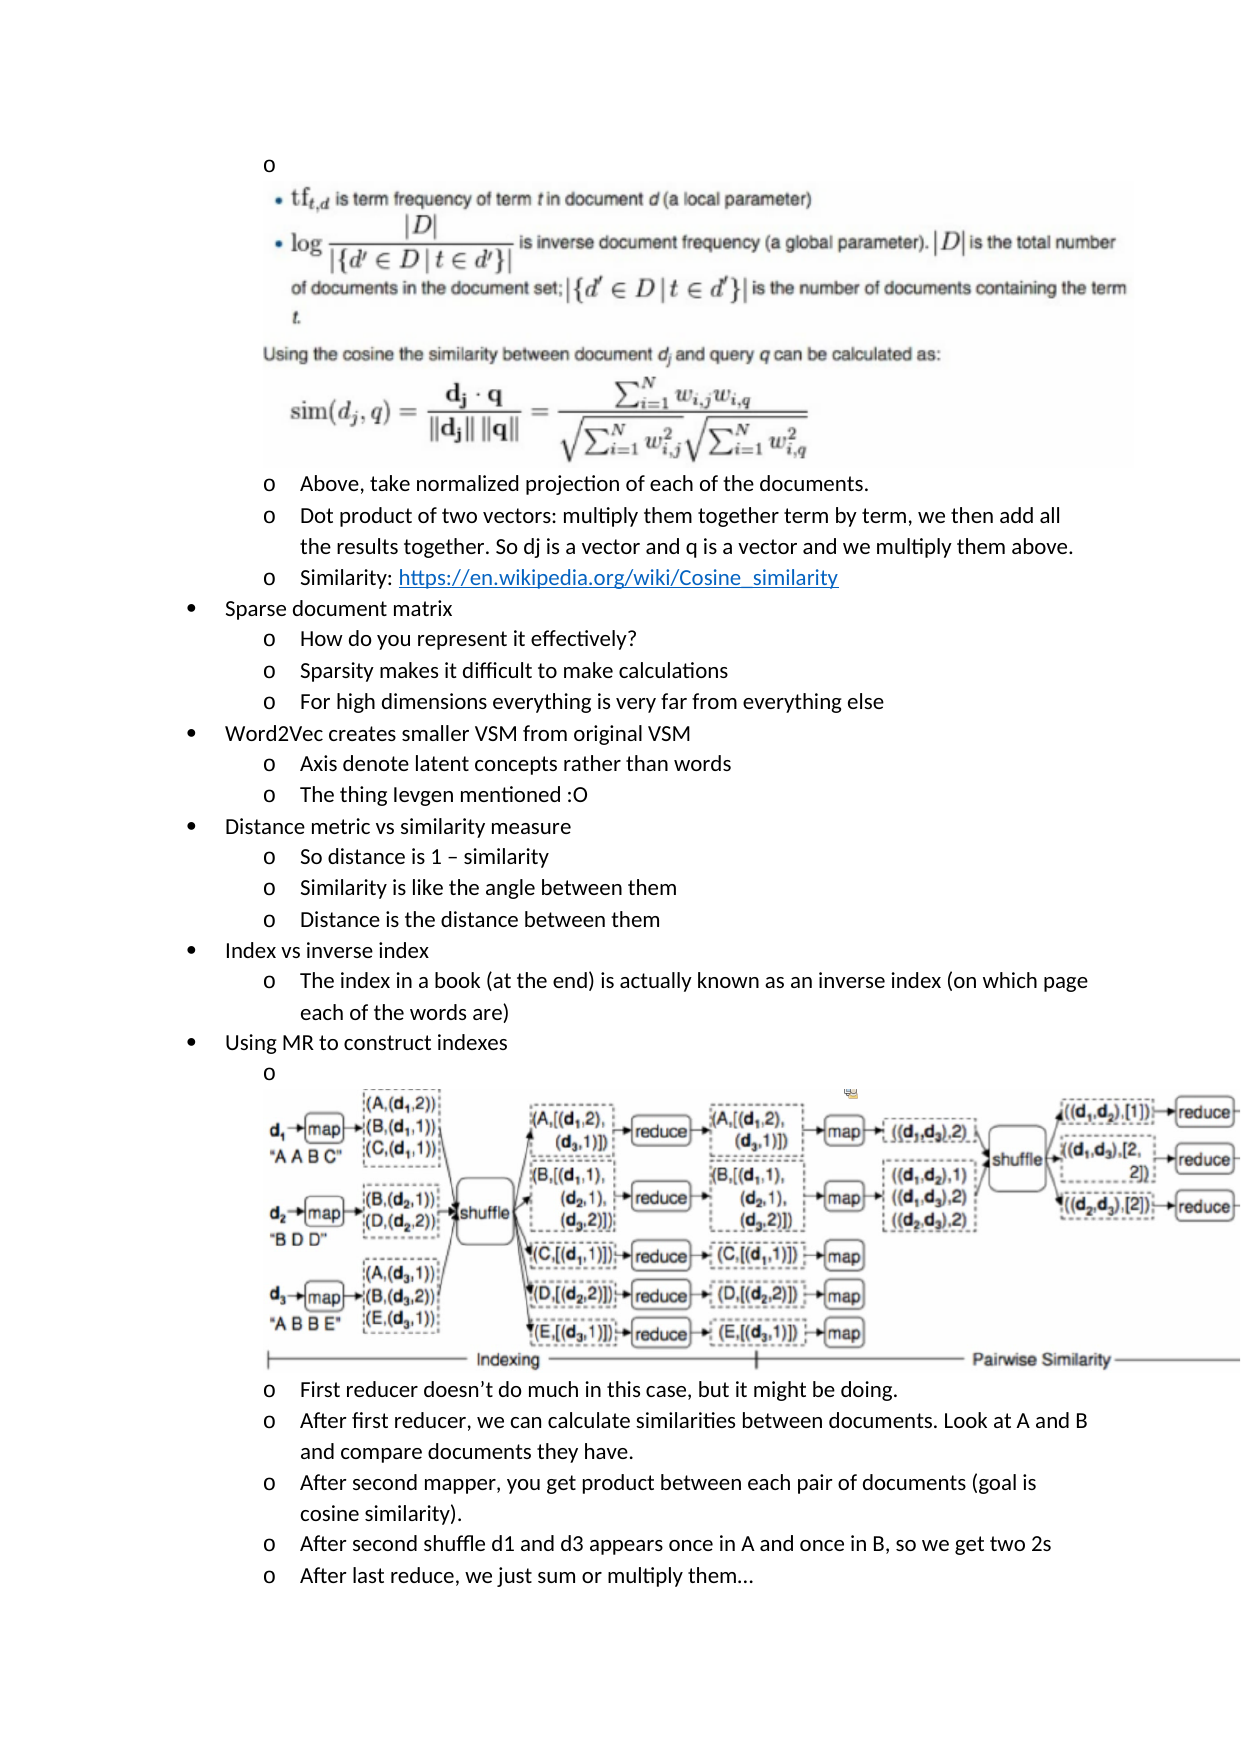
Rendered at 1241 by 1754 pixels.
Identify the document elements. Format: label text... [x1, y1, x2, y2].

picture [262, 1089, 1241, 1373]
list First reducer doesn’t do much in this case, but it might be doing. [262, 1375, 1090, 1404]
list Word2Vec creates smaller VSM from original VSM [187, 719, 1090, 747]
list After last reduce, we just sum or multiply them… [262, 1561, 1090, 1590]
list Axis denote latent concepts rather than words [262, 749, 1090, 778]
list Distance metric vs similarity measure [187, 812, 1090, 840]
list So distance is 1 – similarity [262, 842, 1090, 871]
list Above, take normalized projection of each of the documents. [262, 469, 1090, 499]
list After second mapper, you get product between each pair of documents (goal is cosine similarity). [262, 1468, 1090, 1527]
list Similarity is like the angle between them [262, 873, 1090, 903]
list Index vs inverse index [187, 936, 1090, 964]
list Using MR to construct indexes [187, 1028, 1090, 1056]
list The index in a book (at the end) is actually known as an inverse index (on which page each of the words are) [262, 967, 1090, 1026]
list For high dimensions everything is very far from everything else [262, 687, 1090, 716]
list After first reducer, we can calculate similarities between documents. Look at A and B and compare documents they have. [262, 1406, 1090, 1466]
list Sparse document matrix [187, 594, 1090, 622]
list The thing Ievgen mentioned :O [262, 780, 1090, 809]
list Distance is the distance between them [262, 905, 1090, 934]
list Sparsity makes it difficult to make calculations [262, 656, 1090, 685]
list Similarity: https://en.wikipedia.org/wiki/Cosine_similarity [262, 563, 1090, 592]
list How do you represent it effectively? [262, 624, 1090, 653]
list Dot product of two vectors: multiply them together term by term, we then add all the results together. So dj is a vector and q is a vector and we multiply them above. [262, 501, 1090, 560]
picture [262, 181, 1135, 468]
list After second shuffle d1 and d3 appears once in A and once in B, so we get two 2s [262, 1529, 1090, 1558]
